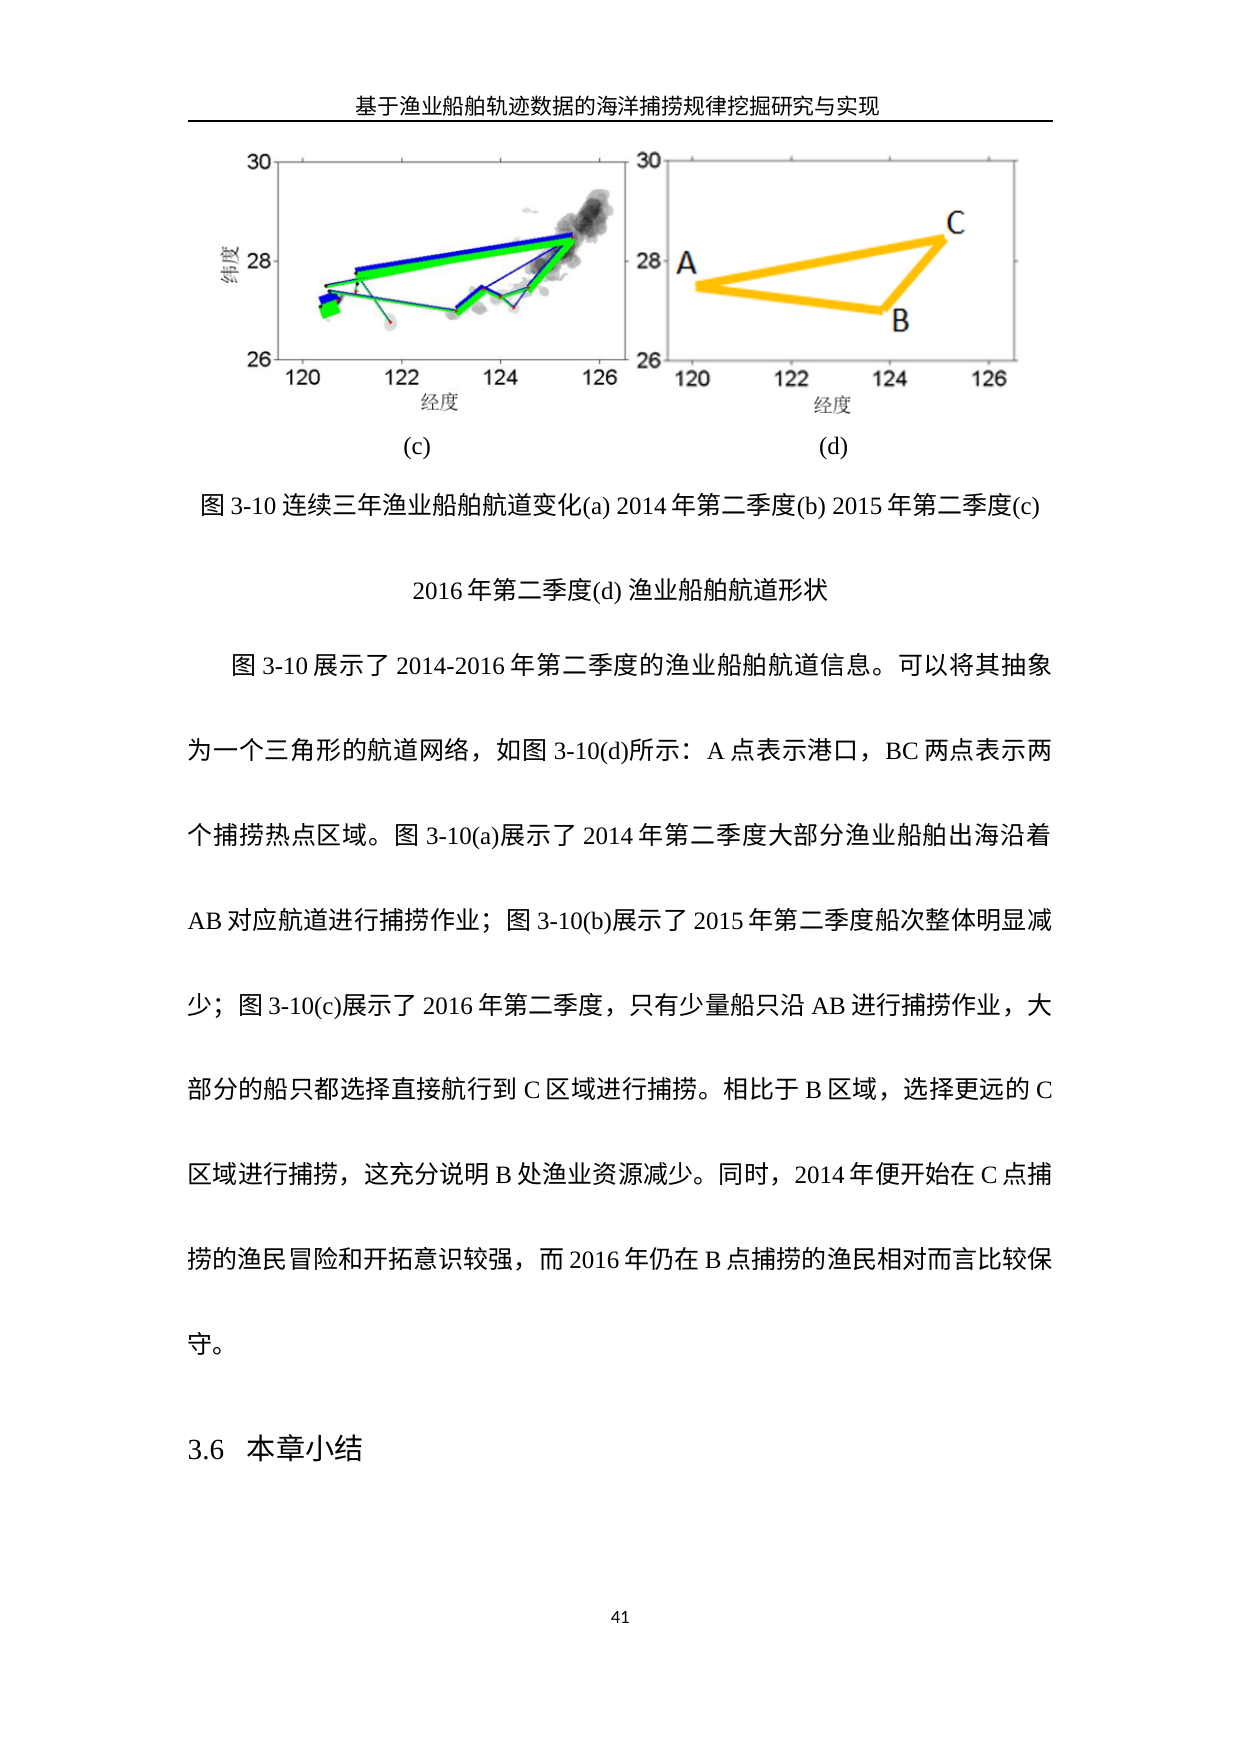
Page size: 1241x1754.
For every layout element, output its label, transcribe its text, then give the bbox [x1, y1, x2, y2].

table_cell [176, 150, 1064, 429]
picture [217, 150, 1024, 417]
subtitle 本章小结 [187, 1413, 1053, 1481]
text 图3-10展示了2014-2016年第二季度的渔业船舶航道信息。可以将其抽象为一个三角形的航道网络，如图3-10(d)所示：A点表示港口，BC两点表示两个捕捞热点区域。图3-10(a)展示了2014年第二季度大部分渔业船舶出海沿着AB对应航道进行捕捞作业；图3-10(b)展示了2015年第二季度船次整体明显减少；图3-10(c)展示了2016年第二季度，只有少量船只沿AB进行捕捞作业，大部分的船只都选择直接航行到C区域进行捕捞。相比于B区域，选择更远的C区域进行捕捞，这充分说明B处渔业资源减少。同时，2014年便开始在C点捕捞的渔民冒险和开拓意识较强，而2016年仍在B点捕捞的渔民相对而言比较保守。 [187, 630, 1053, 1377]
table_cell (d) [620, 429, 1064, 470]
table_cell 图3-10 连续三年渔业船舶航道变化(a) 2014年第二季度(b) 2015年第二季度(c) 2016年第二季度(d) 渔业船舶航道形状 [176, 470, 1064, 630]
table_cell (c) [176, 429, 620, 470]
